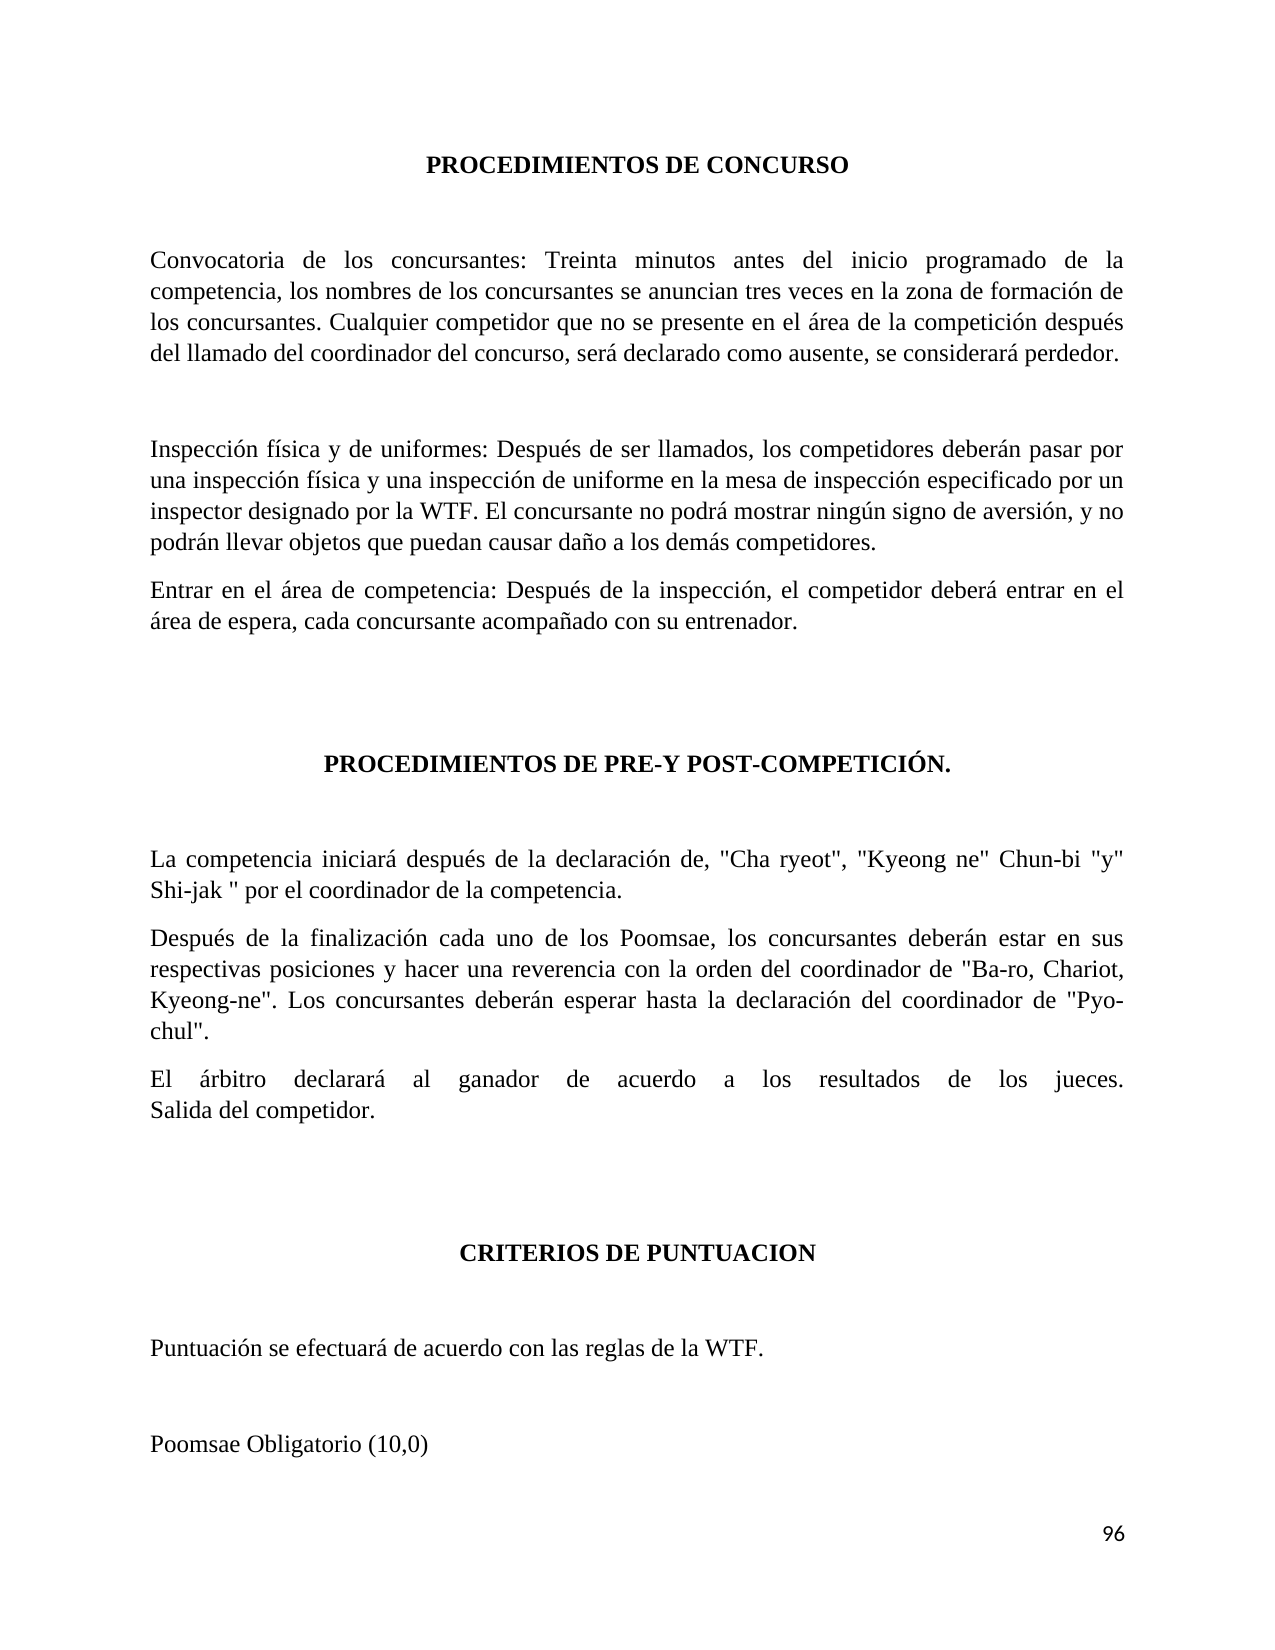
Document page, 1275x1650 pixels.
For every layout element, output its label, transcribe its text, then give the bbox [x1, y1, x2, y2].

text Después de la finalización cada uno de los Poomsae, los concursantes deberán estar en sus respectivas posiciones y hacer una reverencia con la orden del coordinador de "Ba-ro, Chariot, Kyeong-ne". Los concursantes deberán esperar hasta la declaración del coordinador de "Pyo-chul". [150, 923, 1125, 1045]
text Inspección física y de uniformes: Después de ser llamados, los competidores deberán pasar por una inspección física y una inspección de uniforme en la mesa de inspección especificado por un inspector designado por la WTF. El concursante no podrá mostrar ningún signo de aversión, y no podrán llevar objetos que puedan causar daño a los demás competidores. [150, 434, 1125, 556]
text Puntuación se efectuará de acuerdo con las reglas de la WTF. [150, 1333, 1125, 1362]
text PROCEDIMIENTOS DE PRE-Y POST-COMPETICIÓN. [150, 749, 1125, 778]
text La competencia iniciará después de la declaración de, "Cha ryeot", "Kyeong ne" Chun-bi "y" Shi-jak " por el coordinador de la competencia. [150, 844, 1125, 904]
text Poomsae Obligatorio (10,0) [150, 1429, 1125, 1458]
text Entrar en el área de competencia: Después de la inspección, el competidor deberá entrar en el área de espera, cada concursante acompañado con su entrenador. [150, 575, 1125, 634]
text PROCEDIMIENTOS DE CONCURSO [150, 150, 1125, 179]
text Convocatoria de los concursantes: Treinta minutos antes del inicio programado de la competencia, los nombres de los concursantes se anuncian tres veces en la zona de formación de los concursantes. Cualquier competidor que no se presente en el área de la competición después del llamado del coordinador del concurso, será declarado como ausente, se considerará perdedor. [150, 245, 1125, 367]
text El árbitro declarará al ganador de acuerdo a los resultados de los jueces. Salida del competidor. [150, 1064, 1125, 1124]
text CRITERIOS DE PUNTUACION [150, 1238, 1125, 1267]
